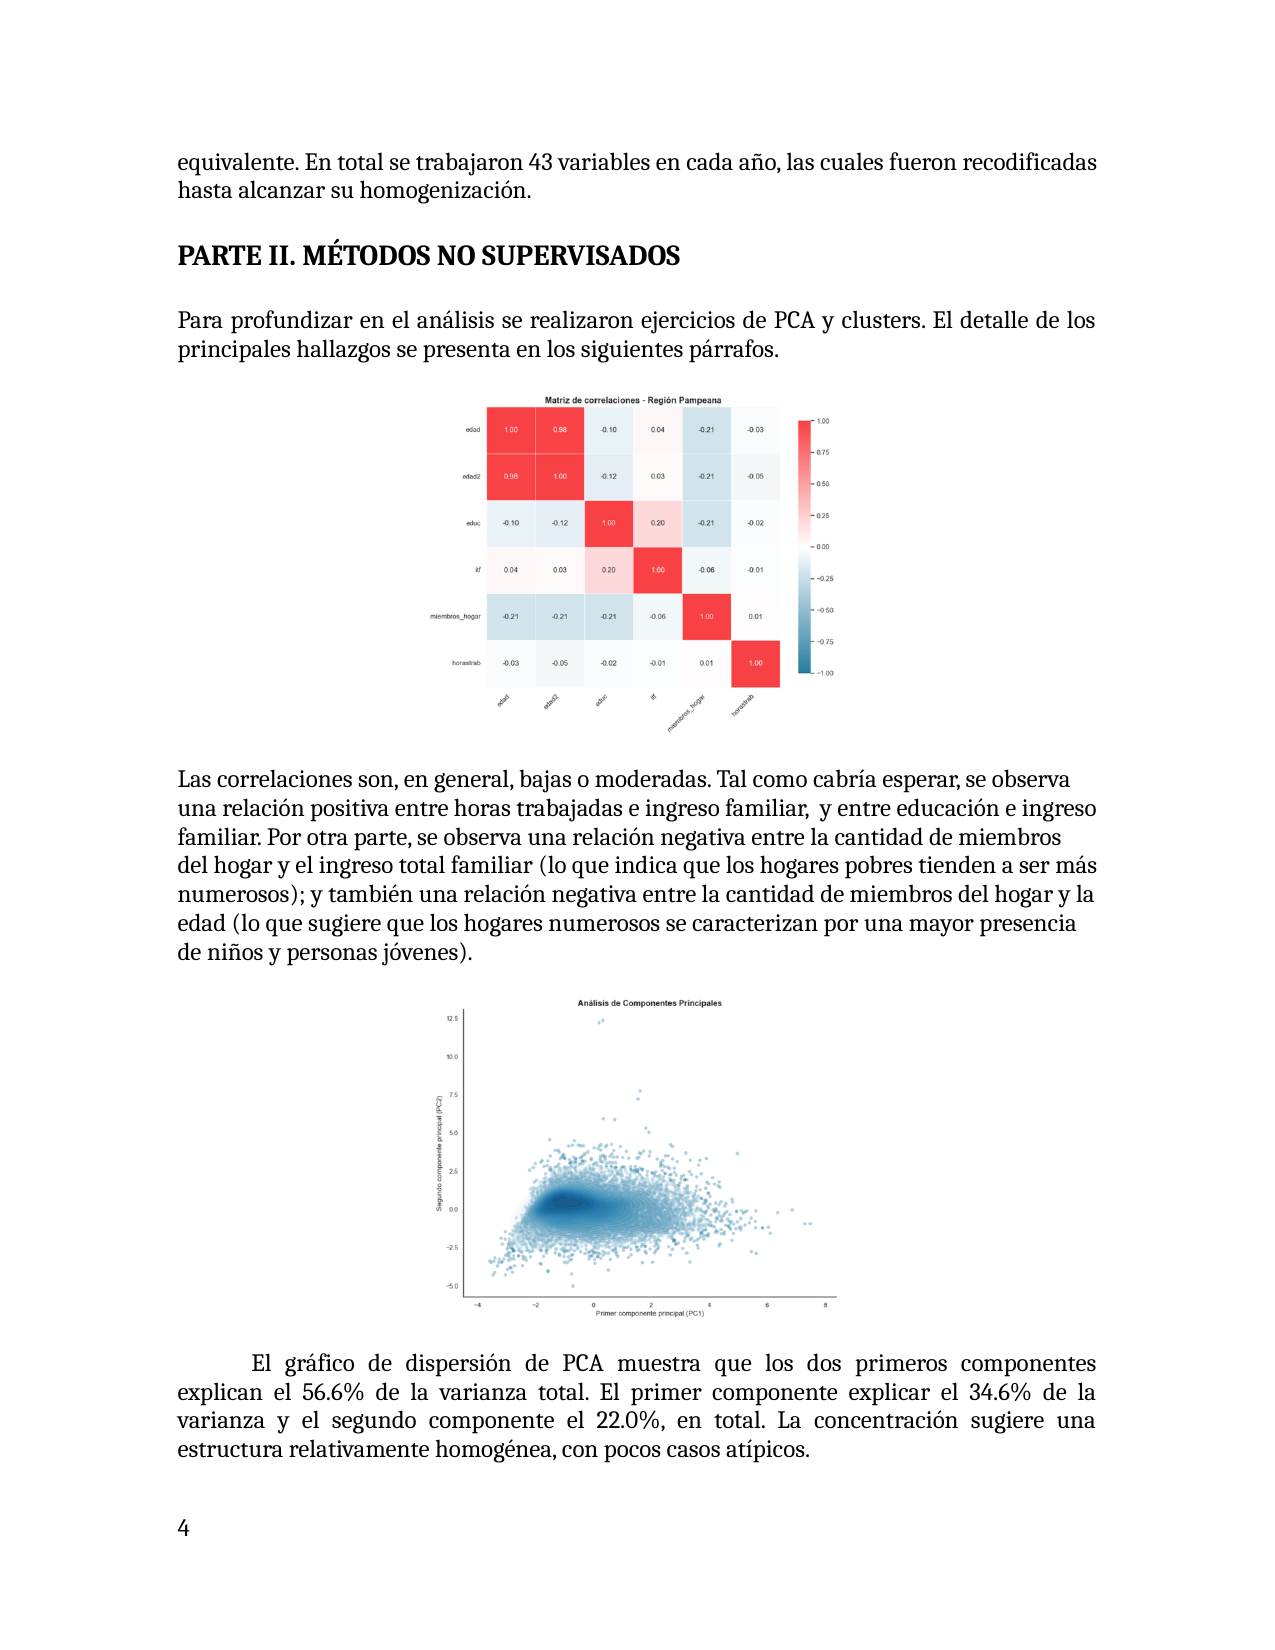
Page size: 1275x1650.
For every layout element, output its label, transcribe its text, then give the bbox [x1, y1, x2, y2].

picture [421, 392, 854, 737]
text PARTE II. MÉTODOS NO SUPERVISADOS [177, 239, 1098, 273]
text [177, 148, 1098, 205]
text El gráfico de dispersión de PCA muestra que los dos primeros componentes explican el 56.6% de la varianza total. El primer componente explicar el 34.6% de la varianza y el segundo componente el 22.0%, en total. La concentración sugiere una estructura relativamente homogénea, con pocos casos atípicos. [177, 1349, 1098, 1464]
picture [432, 995, 843, 1321]
text Las correlaciones son, en general, bajas o moderadas. Tal como cabría esperar, se observa una relación positiva entre horas trabajadas e ingreso familiar, y entre educación e ingreso familiar. Por otra parte, se observa una relación negativa entre la cantidad de miembros del hogar y el ingreso total familiar (lo que indica que los hogares pobres tienden a ser más numerosos); y también una relación negativa entre la cantidad de miembros del hogar y la edad (lo que sugiere que los hogares numerosos se caracterizan por una mayor presencia de niños y personas jóvenes). [177, 765, 1098, 966]
text Para profundizar en el análisis se realizaron ejercicios de PCA y clusters. El detalle de los principales hallazgos se presenta en los siguientes párrafos. [177, 306, 1098, 364]
